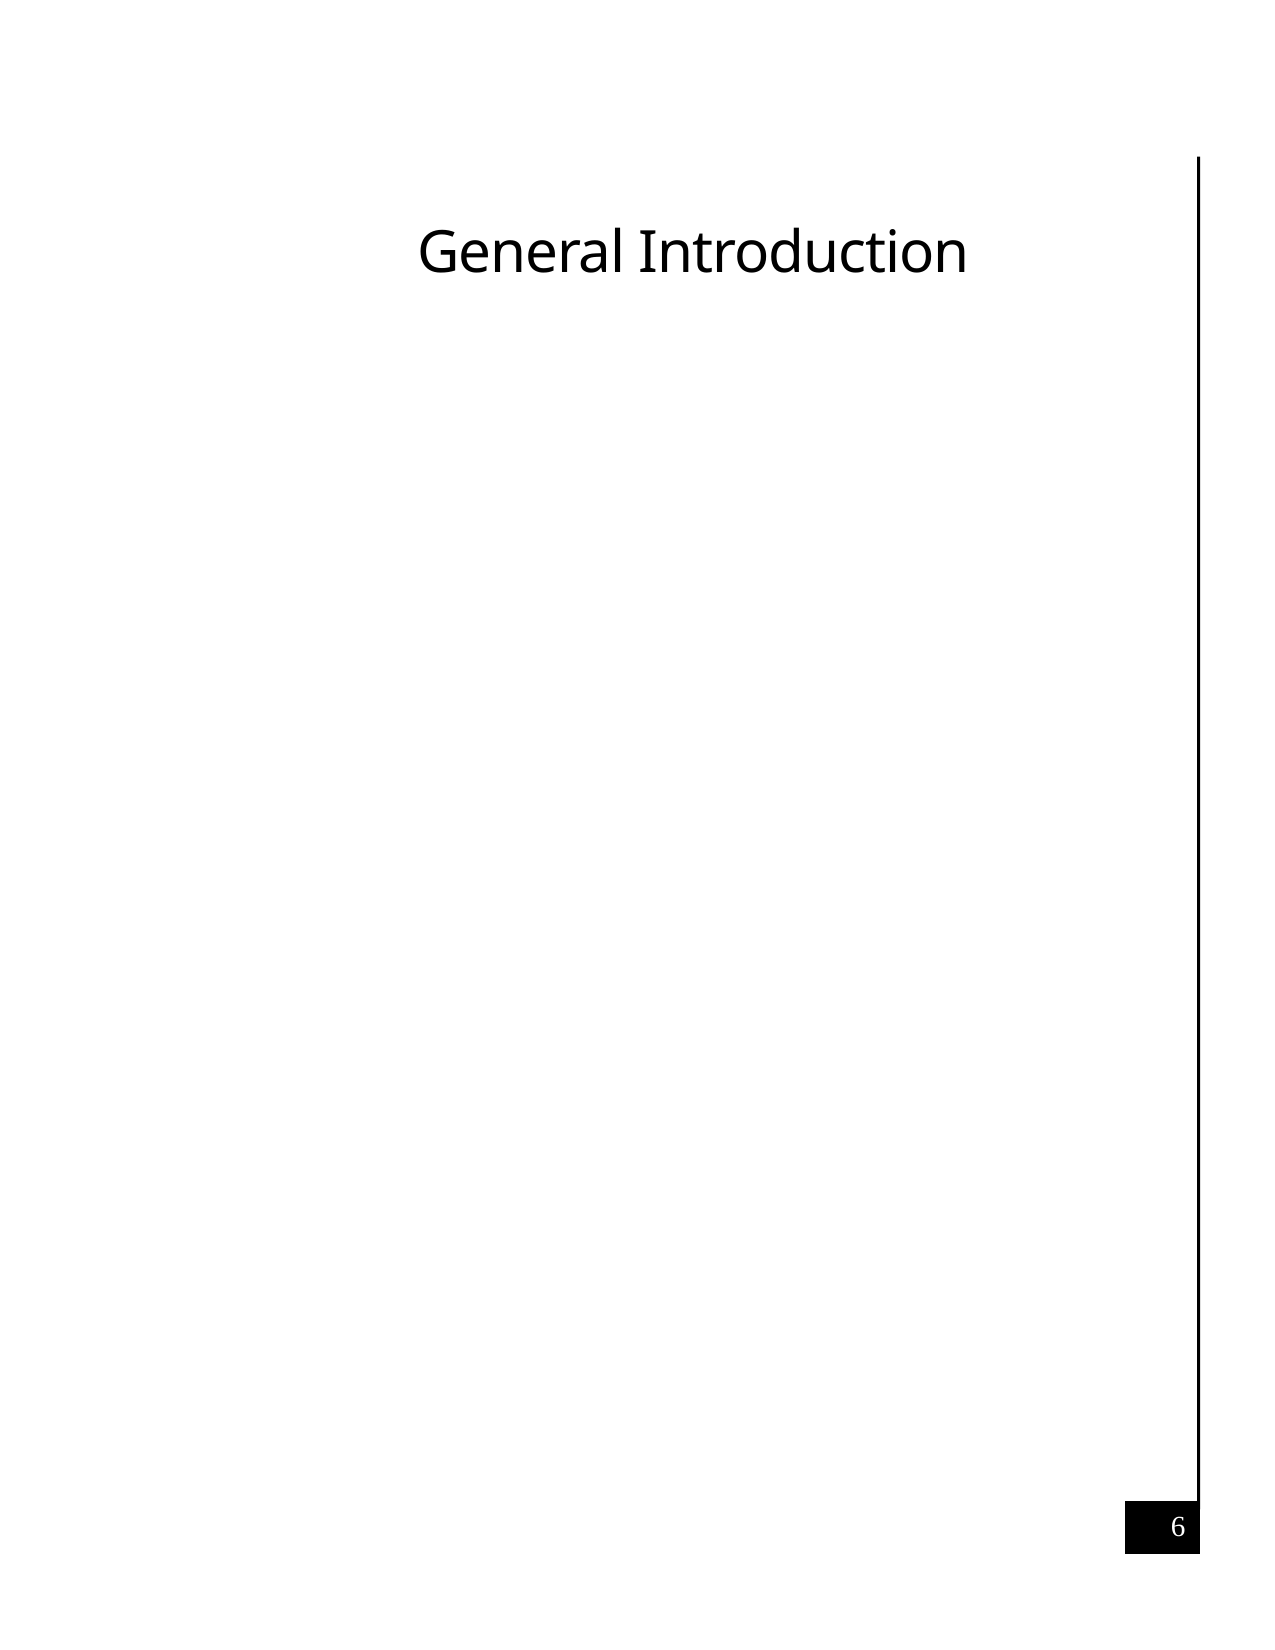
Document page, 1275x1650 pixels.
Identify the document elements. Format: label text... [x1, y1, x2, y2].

subtitle General Introduction [225, 210, 1125, 289]
